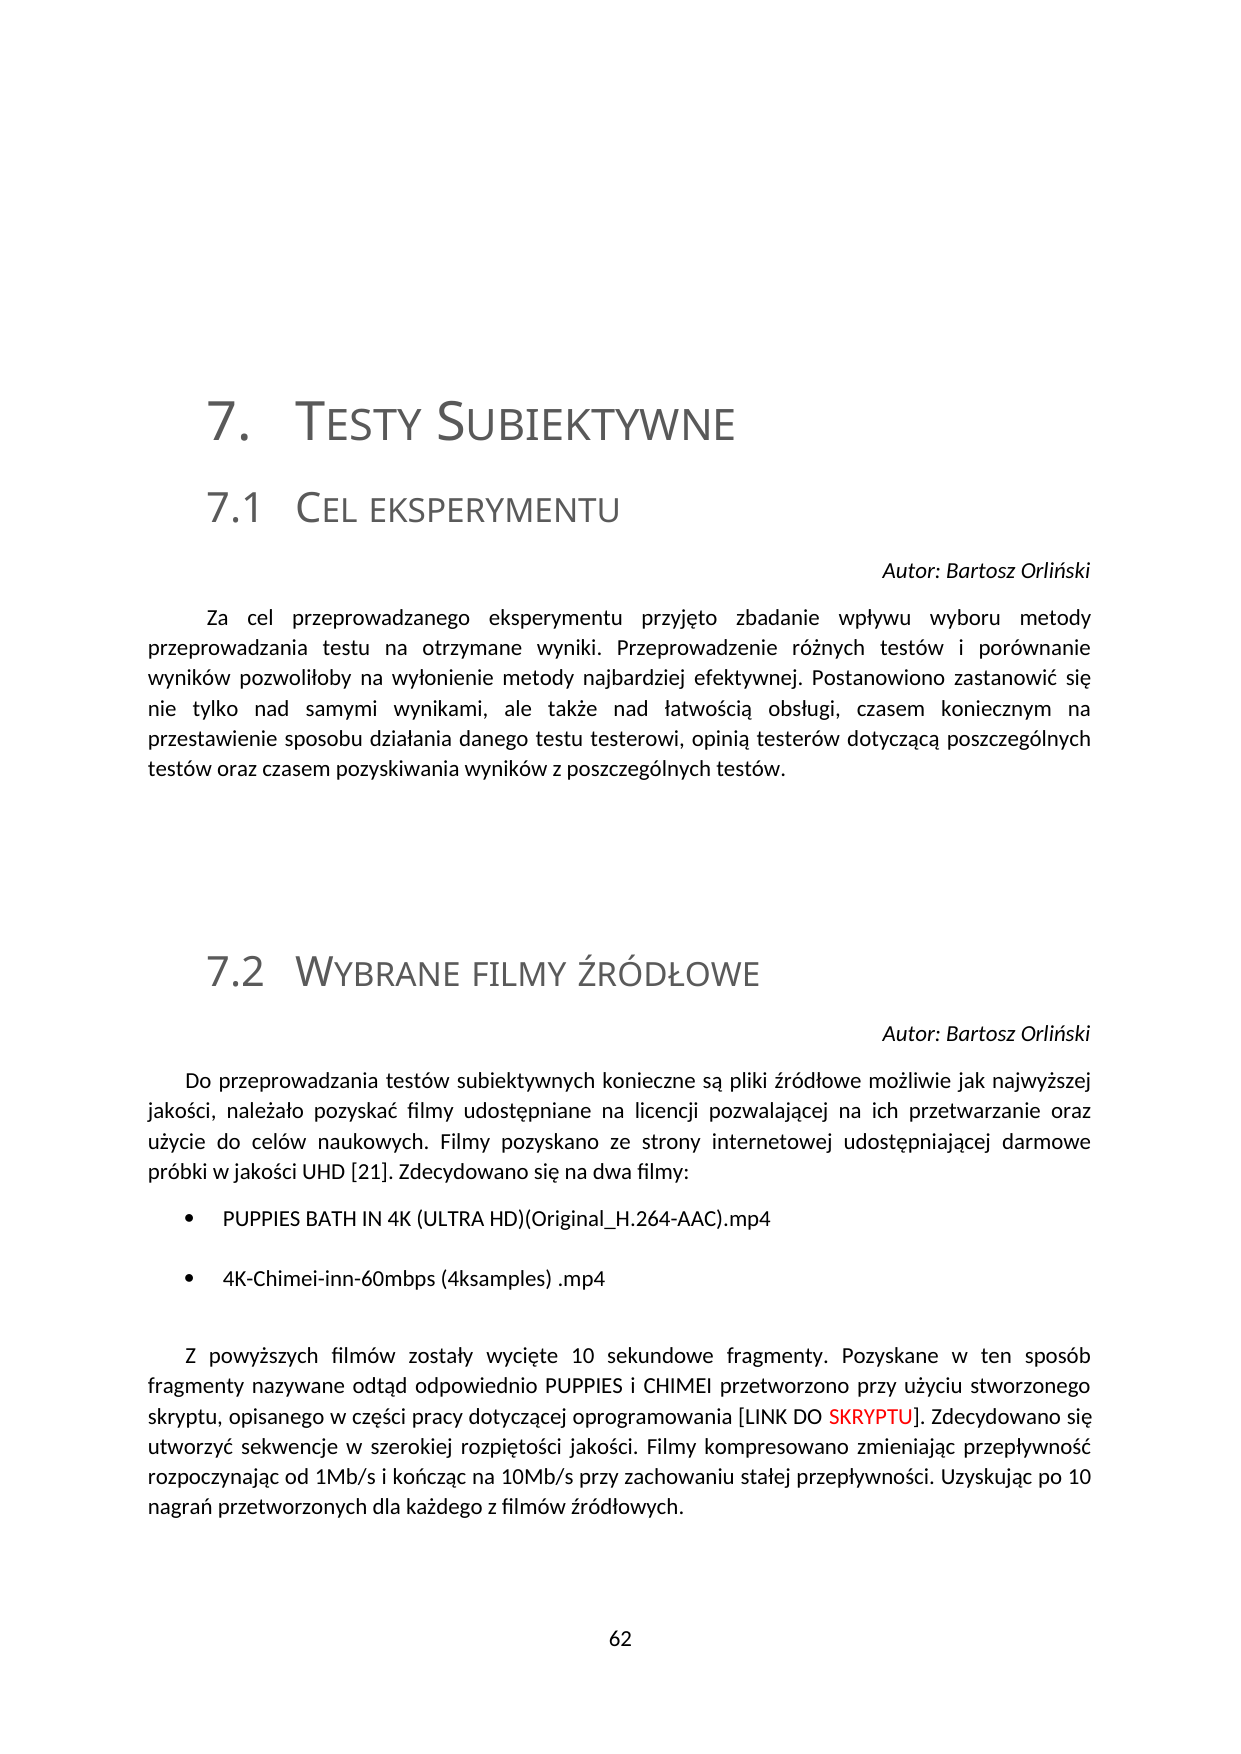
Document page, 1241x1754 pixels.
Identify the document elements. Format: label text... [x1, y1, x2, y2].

subtitle Cel eksperymentu [207, 478, 1093, 535]
text Do przeprowadzania testów subiektywnych konieczne są pliki źródłowe możliwie jak najwyższej jakości, należało pozyskać filmy udostępniane na licencji pozwalającej na ich przetwarzanie oraz użycie do celów naukowych. Filmy pozyskano ze strony internetowej udostępniającej darmowe próbki w jakości UHD . Zdecydowano się na dwa filmy: [148, 1066, 1093, 1185]
subtitle Testy Subiektywne [207, 382, 1093, 456]
subtitle Wybrane filmy źródłowe [207, 942, 1093, 998]
text Za cel przeprowadzanego eksperymentu przyjęto zbadanie wpływu wyboru metody przeprowadzania testu na otrzymane wyniki. Przeprowadzenie różnych testów i porównanie wyników pozwoliłoby na wyłonienie metody najbardziej efektywnej. Postanowiono zastanowić się nie tylko nad samymi wynikami, ale także nad łatwością obsługi, czasem koniecznym na przestawienie sposobu działania danego testu testerowi, opinią testerów dotyczącą poszczególnych testów oraz czasem pozyskiwania wyników z poszczególnych testów. [148, 603, 1093, 782]
list 4K-Chimei-inn-60mbps (4ksamples) .mp4 [185, 1264, 1093, 1322]
list PUPPIES BATH IN 4K (ULTRA HD)(Original_H.264-AAC).mp4 [185, 1204, 1093, 1232]
text Z powyższych filmów zostały wycięte 10 sekundowe fragmenty. Pozyskane w ten sposób fragmenty nazywane odtąd odpowiednio PUPPIES i CHIMEI przetworzono przy użyciu stworzonego skryptu, opisanego w części pracy dotyczącej oprogramowania [LINK DO SKRYPTU]. Zdecydowano się utworzyć sekwencje w szerokiej rozpiętości jakości. Filmy kompresowano zmieniając przepływność rozpoczynając od 1Mb/s i kończąc na 10Mb/s przy zachowaniu stałej przepływności. Uzyskując po 10 nagrań przetworzonych dla każdego z filmów źródłowych. [148, 1341, 1093, 1520]
text Autor: Bartosz Orliński [148, 1019, 1093, 1047]
text Autor: Bartosz Orliński [148, 556, 1093, 584]
